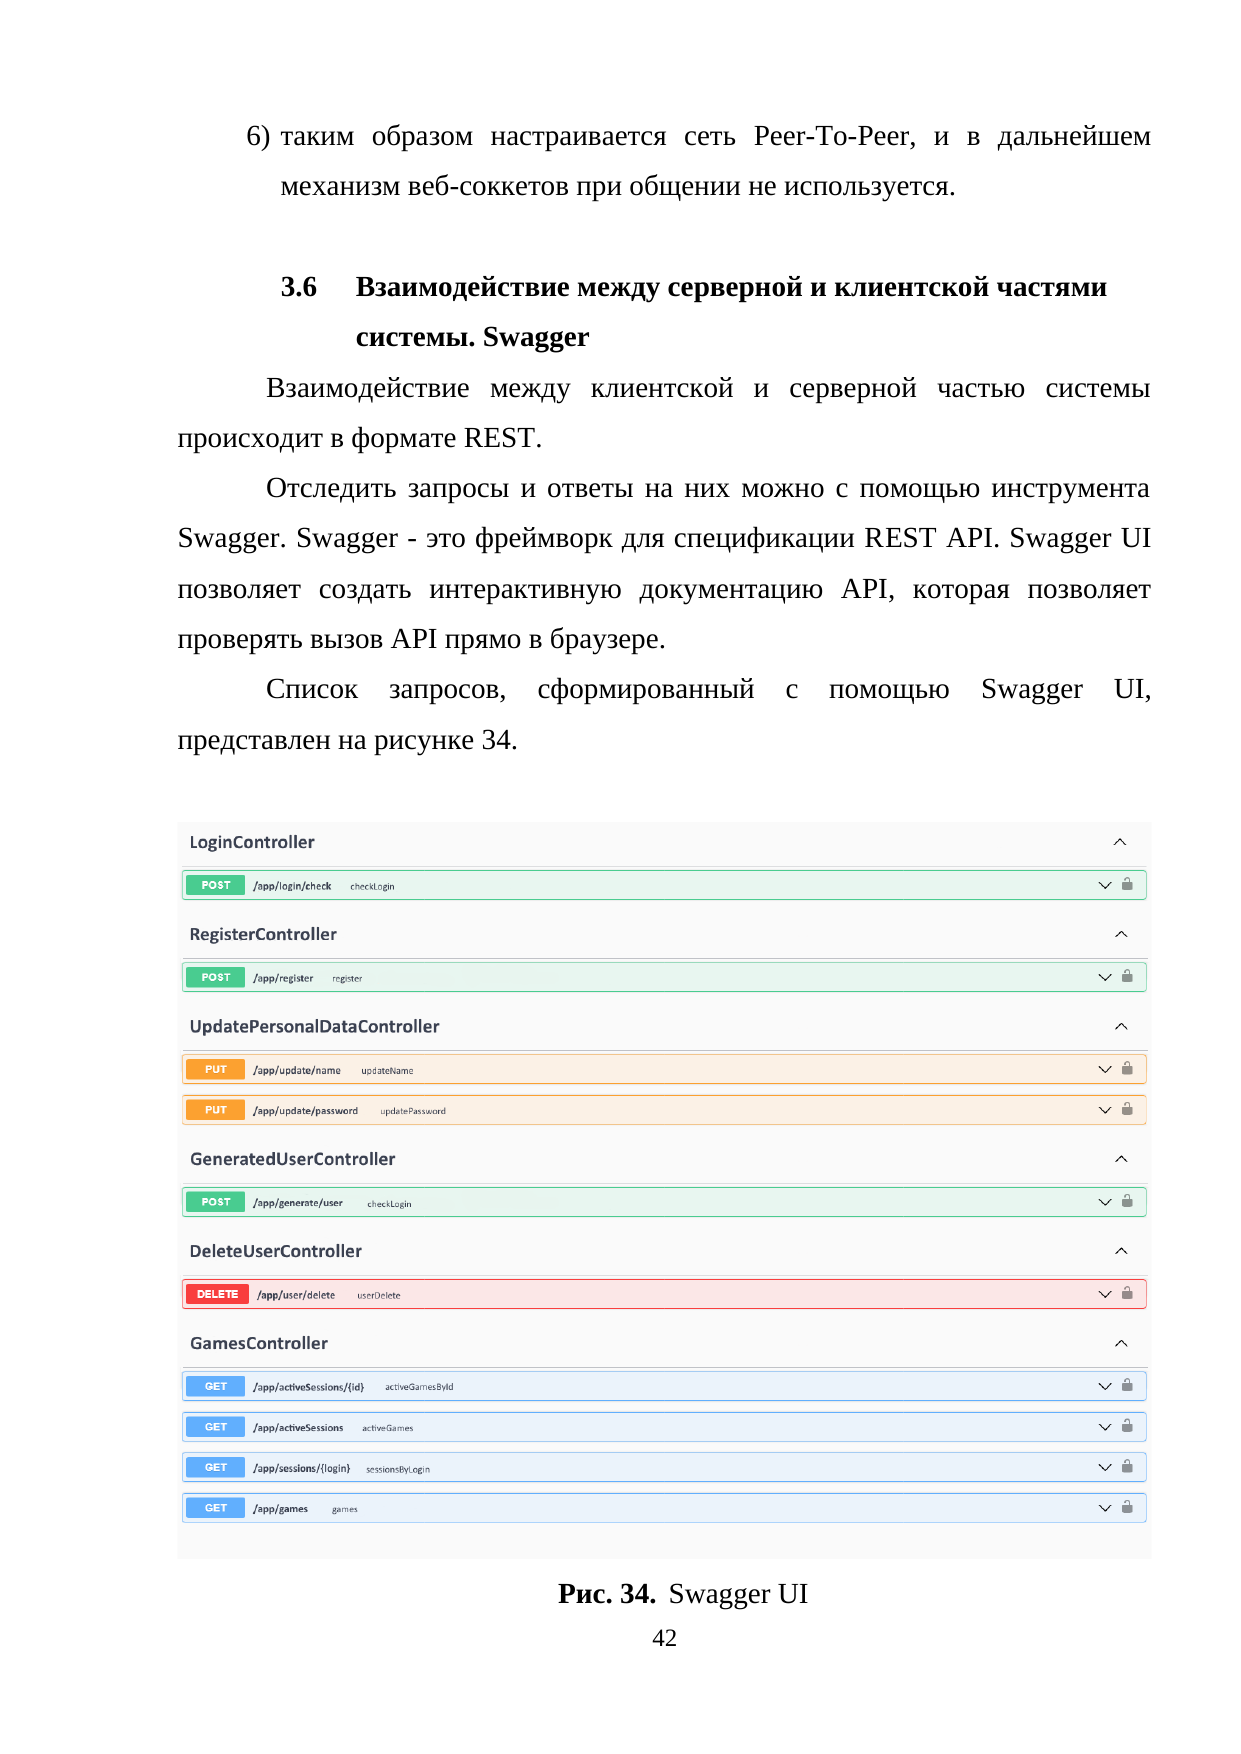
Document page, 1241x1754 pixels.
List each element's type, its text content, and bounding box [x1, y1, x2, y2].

text Отследить запросы и ответы на них можно с помощью инструмента Swagger. Swagger - это фреймворк для спецификации REST API. Swagger UI позволяет создать интерактивную документацию API, которая позволяет проверять вызов API прямо в браузере. [177, 470, 1152, 655]
picture [177, 822, 1152, 1559]
list Swagger UI [215, 1576, 1152, 1609]
subtitle Взаимодействие между серверной и клиентской частями системы. Swagger [281, 269, 1152, 353]
list таким образом настраивается сеть Peer-To-Peer, и в дальнейшем механизм веб-соккетов при общении не используется. [246, 118, 1152, 202]
text Взаимодействие между клиентской и серверной частью системы происходит в формате REST. [177, 370, 1152, 453]
text Список запросов, сформированный с помощью Swagger UI, представлен на рисунке 34. [177, 672, 1152, 755]
